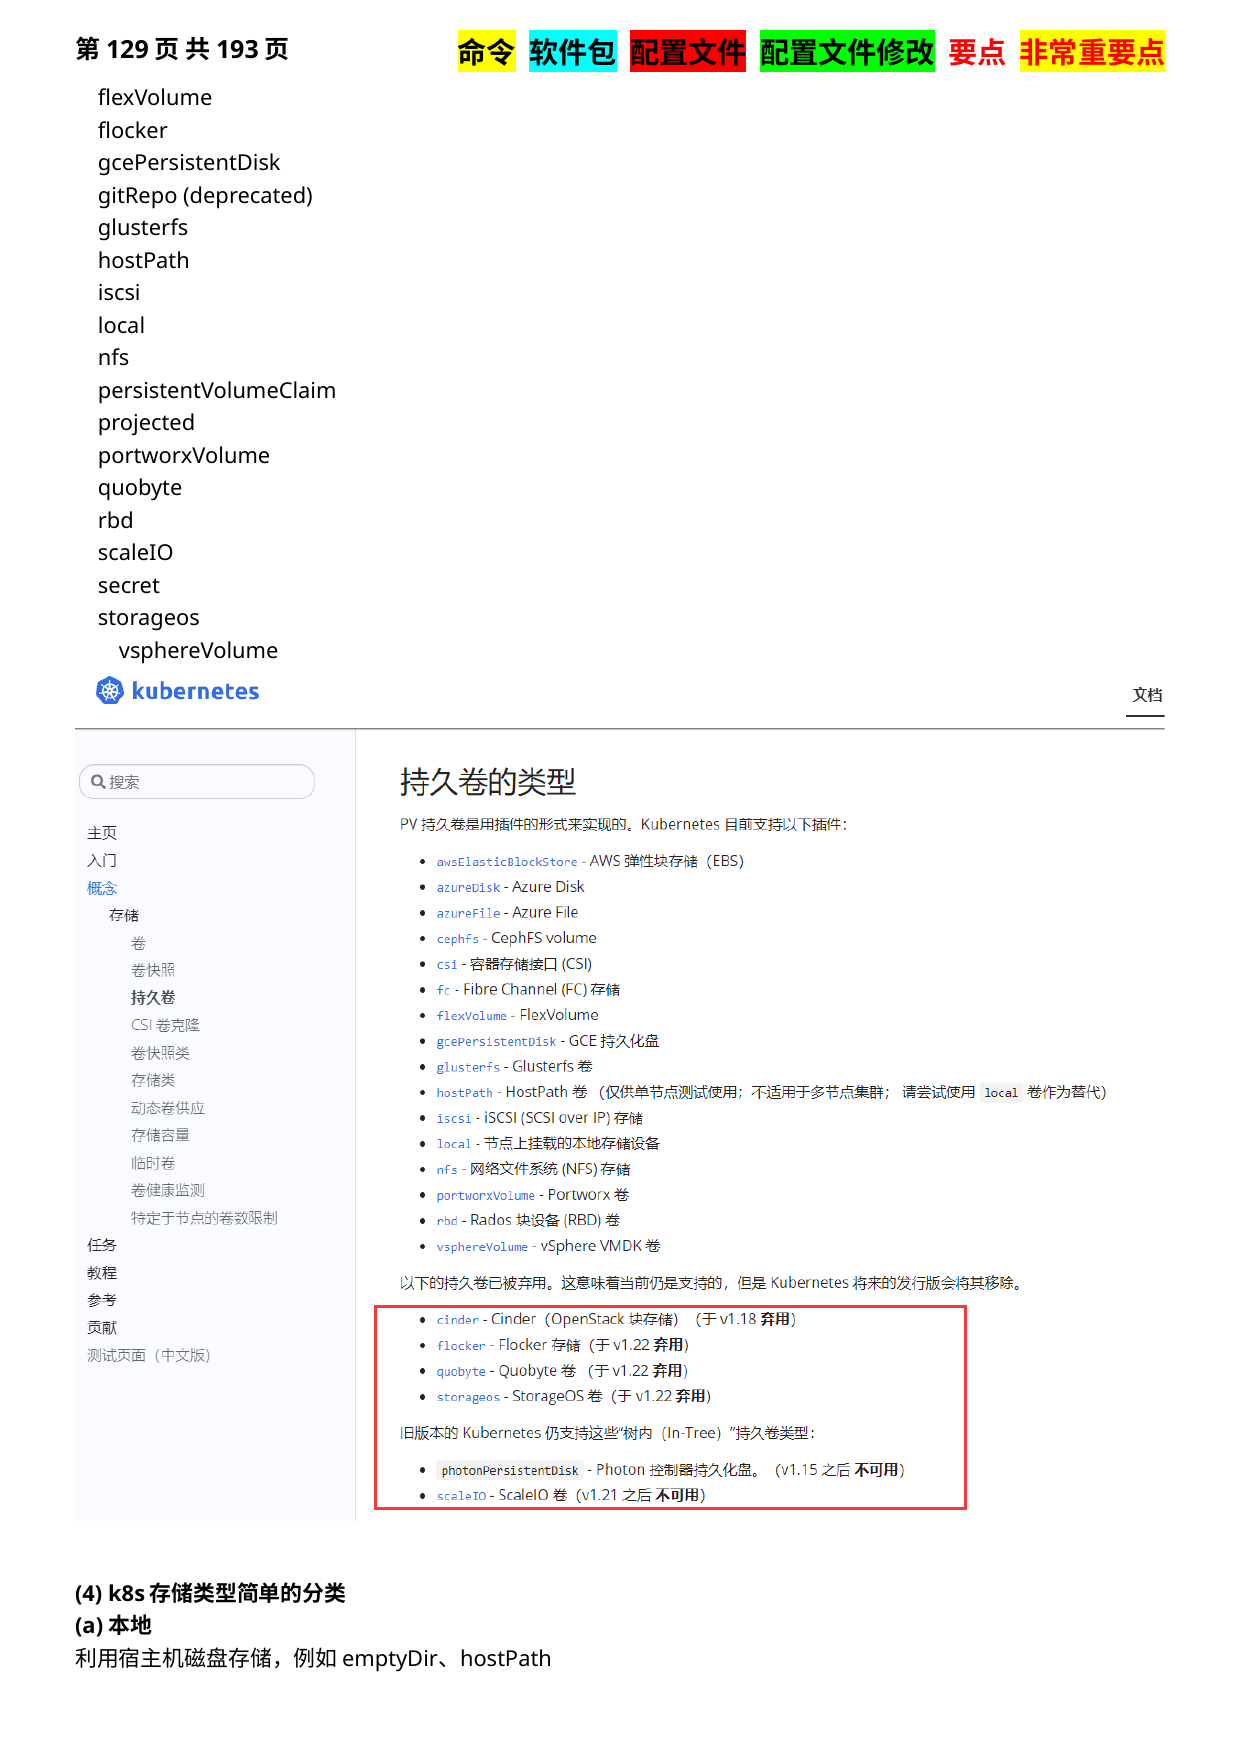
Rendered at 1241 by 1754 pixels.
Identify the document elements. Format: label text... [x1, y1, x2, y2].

text nfs [75, 341, 1165, 373]
text flocker [75, 113, 1165, 146]
text gitRepo (deprecated) [75, 178, 1165, 211]
text hostPath [75, 243, 1165, 276]
text glusterfs [75, 211, 1165, 243]
text storageos [75, 601, 1165, 633]
text projected [75, 406, 1165, 438]
text vsphereVolume [75, 633, 1165, 665]
text iscsi [75, 276, 1165, 308]
text local [75, 308, 1165, 341]
text persistentVolumeClaim [75, 373, 1165, 406]
text secret [75, 568, 1165, 601]
text (a) 本地 利用宿主机磁盘存储，例如emptyDir、hostPath [75, 1608, 1165, 1673]
picture [75, 665, 1165, 1521]
text gcePersistentDisk [75, 146, 1165, 178]
text scaleIO [75, 536, 1165, 568]
text quobyte [75, 471, 1165, 503]
text rbd [75, 503, 1165, 536]
text flexVolume [75, 81, 1165, 113]
text portworxVolume [75, 438, 1165, 471]
text (4) k8s存储类型简单的分类 [75, 1576, 1165, 1608]
